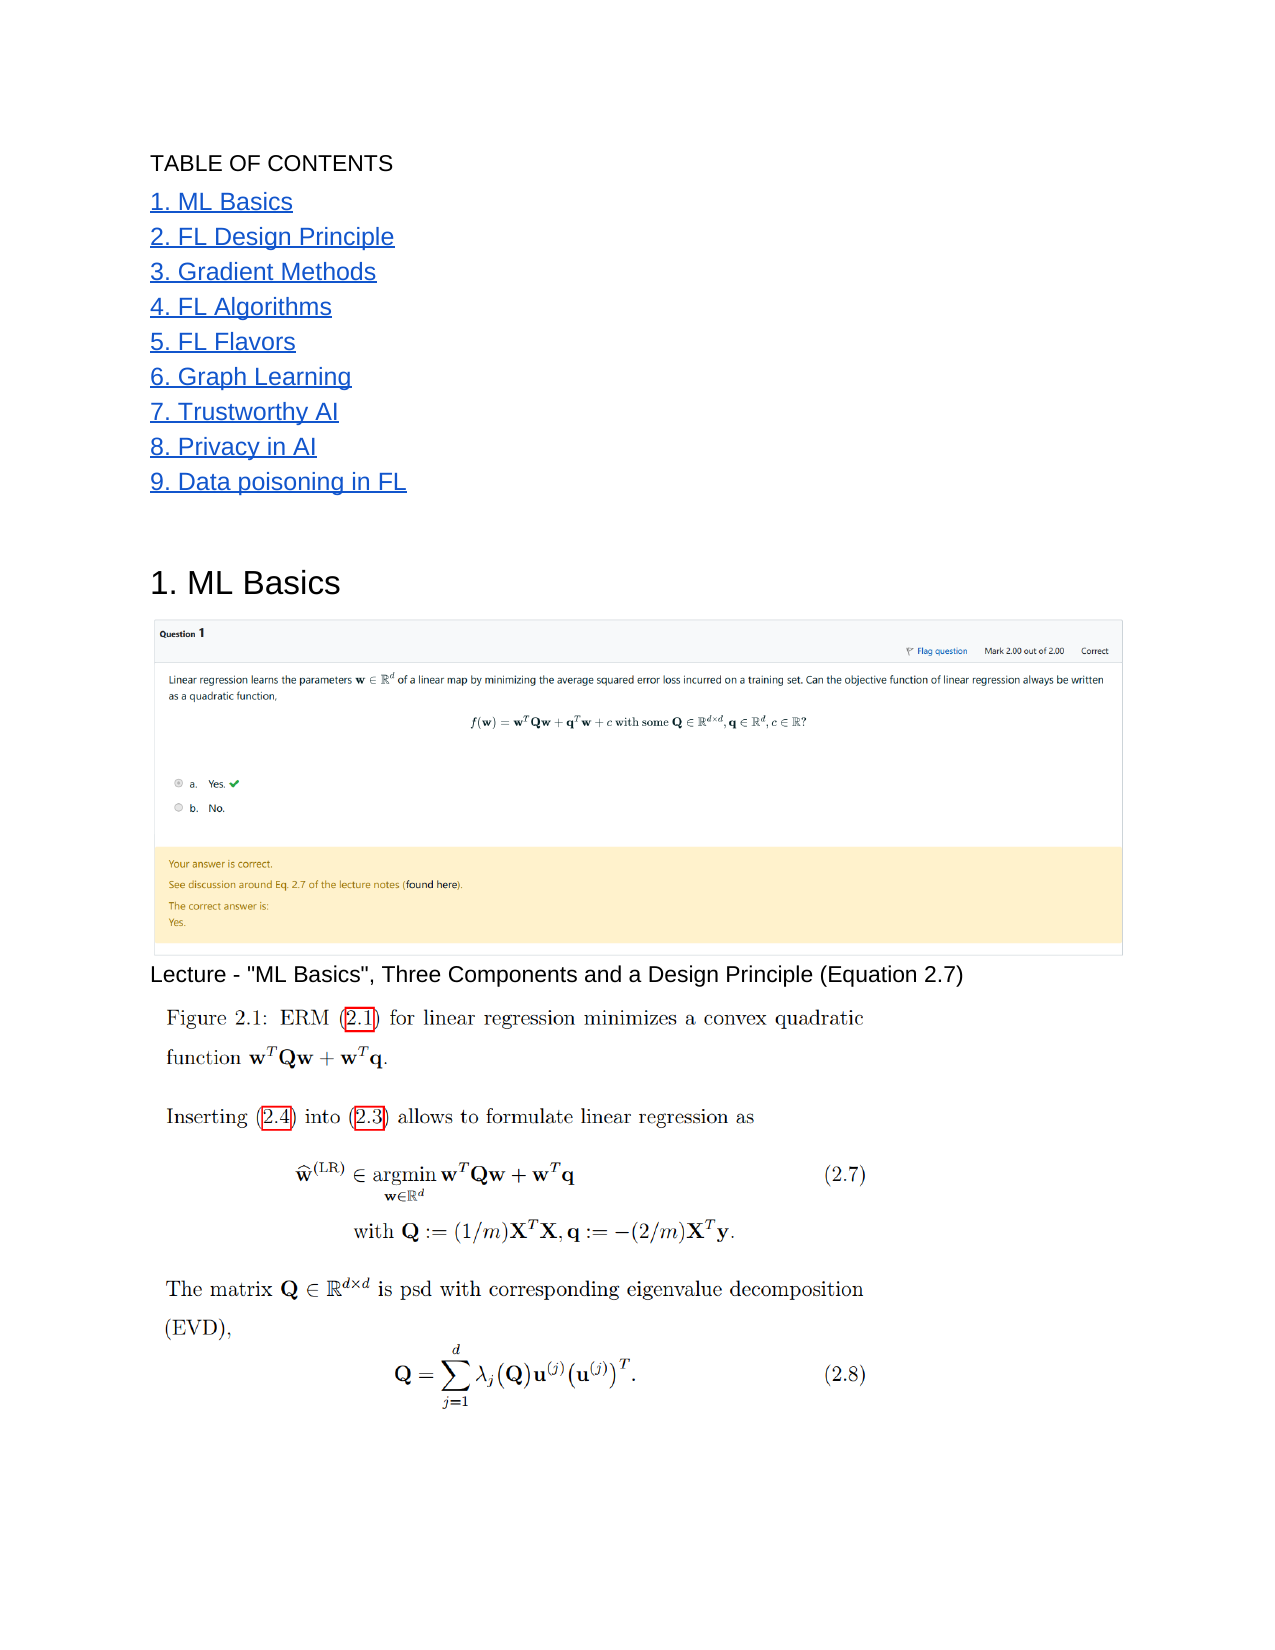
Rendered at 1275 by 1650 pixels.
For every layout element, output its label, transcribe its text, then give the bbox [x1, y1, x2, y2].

subtitle 1. ML Basics [150, 563, 1125, 601]
text TABLE OF CONTENTS [150, 150, 1125, 176]
text Lecture - "ML Basics", Three Components and a Design Principle (Equation 2.7) [150, 961, 1125, 988]
picture [150, 613, 1125, 958]
picture [150, 991, 878, 1415]
